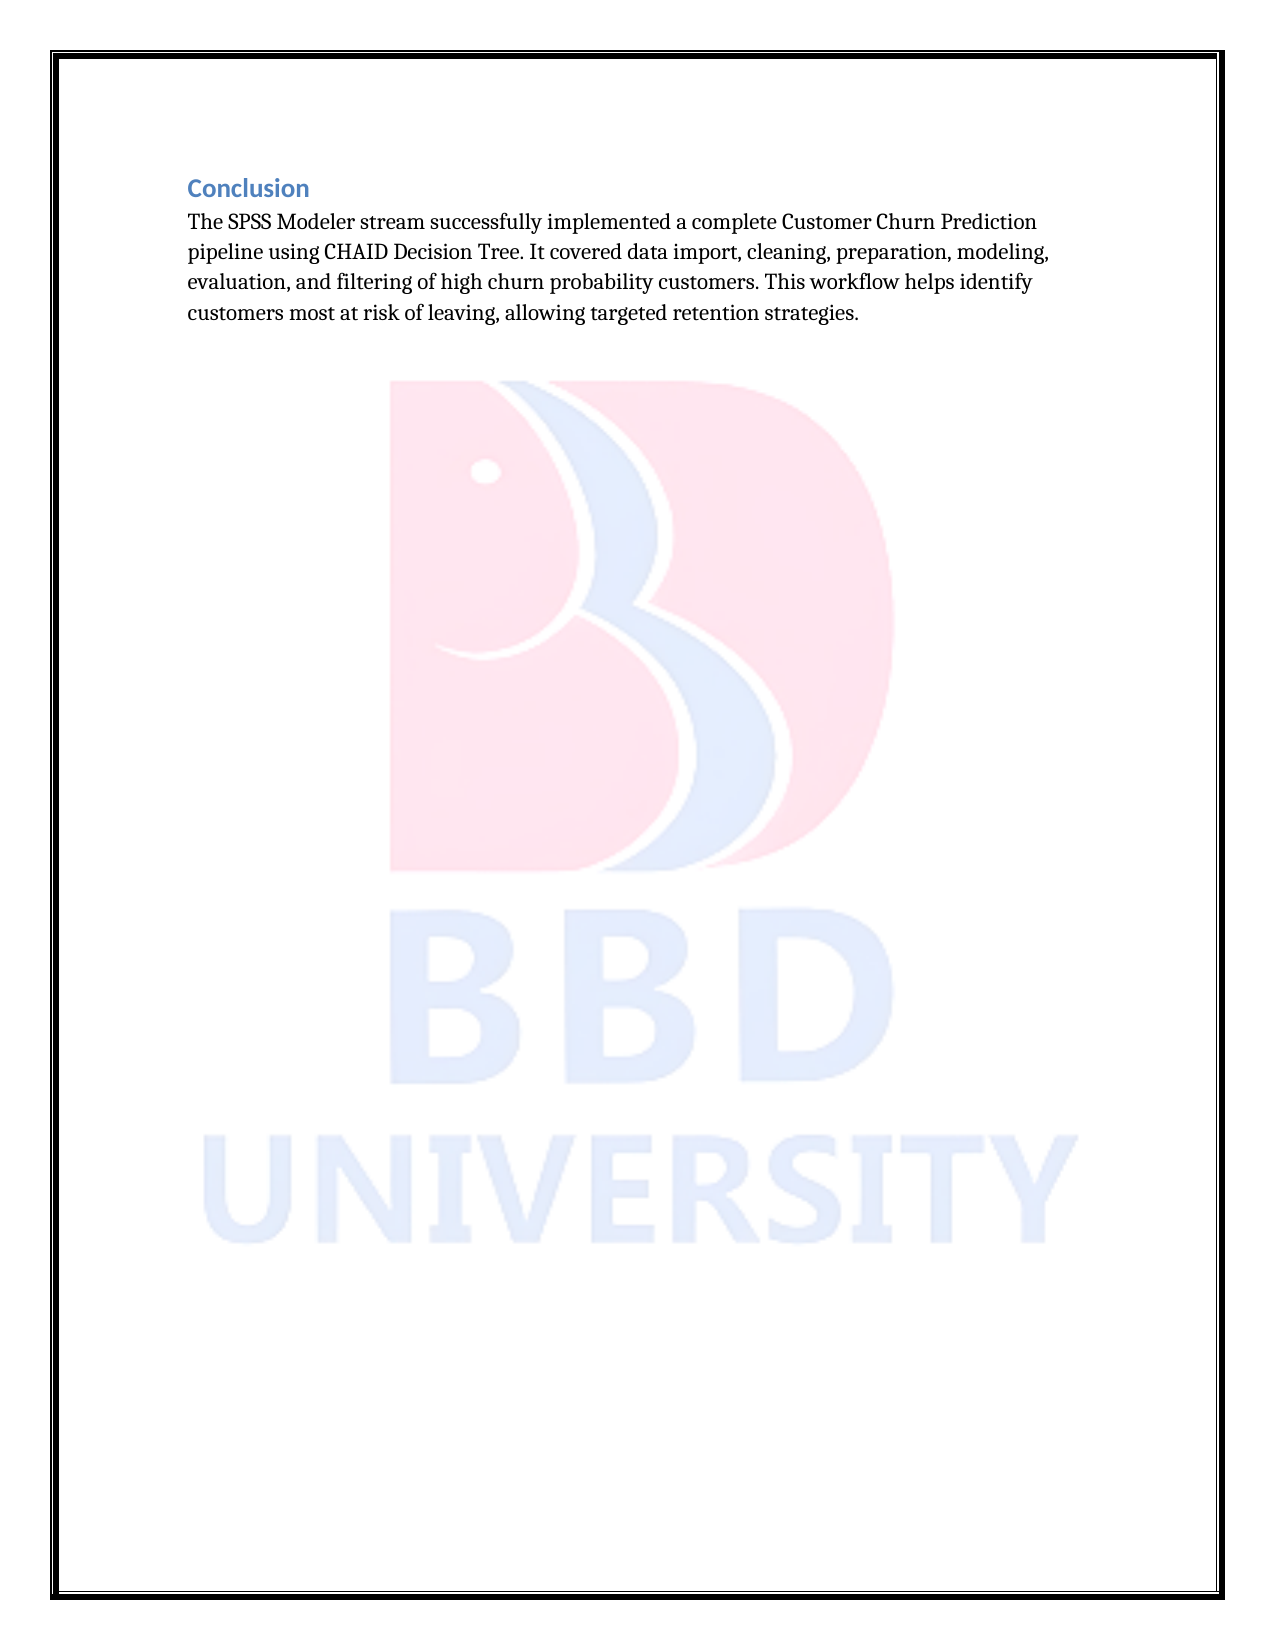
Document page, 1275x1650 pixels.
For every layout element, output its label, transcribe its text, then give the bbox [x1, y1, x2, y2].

text The SPSS Modeler stream successfully implemented a complete Customer Churn Prediction pipeline using CHAID Decision Tree. It covered data import, cleaning, preparation, modeling, evaluation, and filtering of high churn probability customers. This workflow helps identify customers most at risk of leaving, allowing targeted retention strategies. [187, 209, 1087, 326]
subtitle Conclusion [187, 171, 1087, 204]
